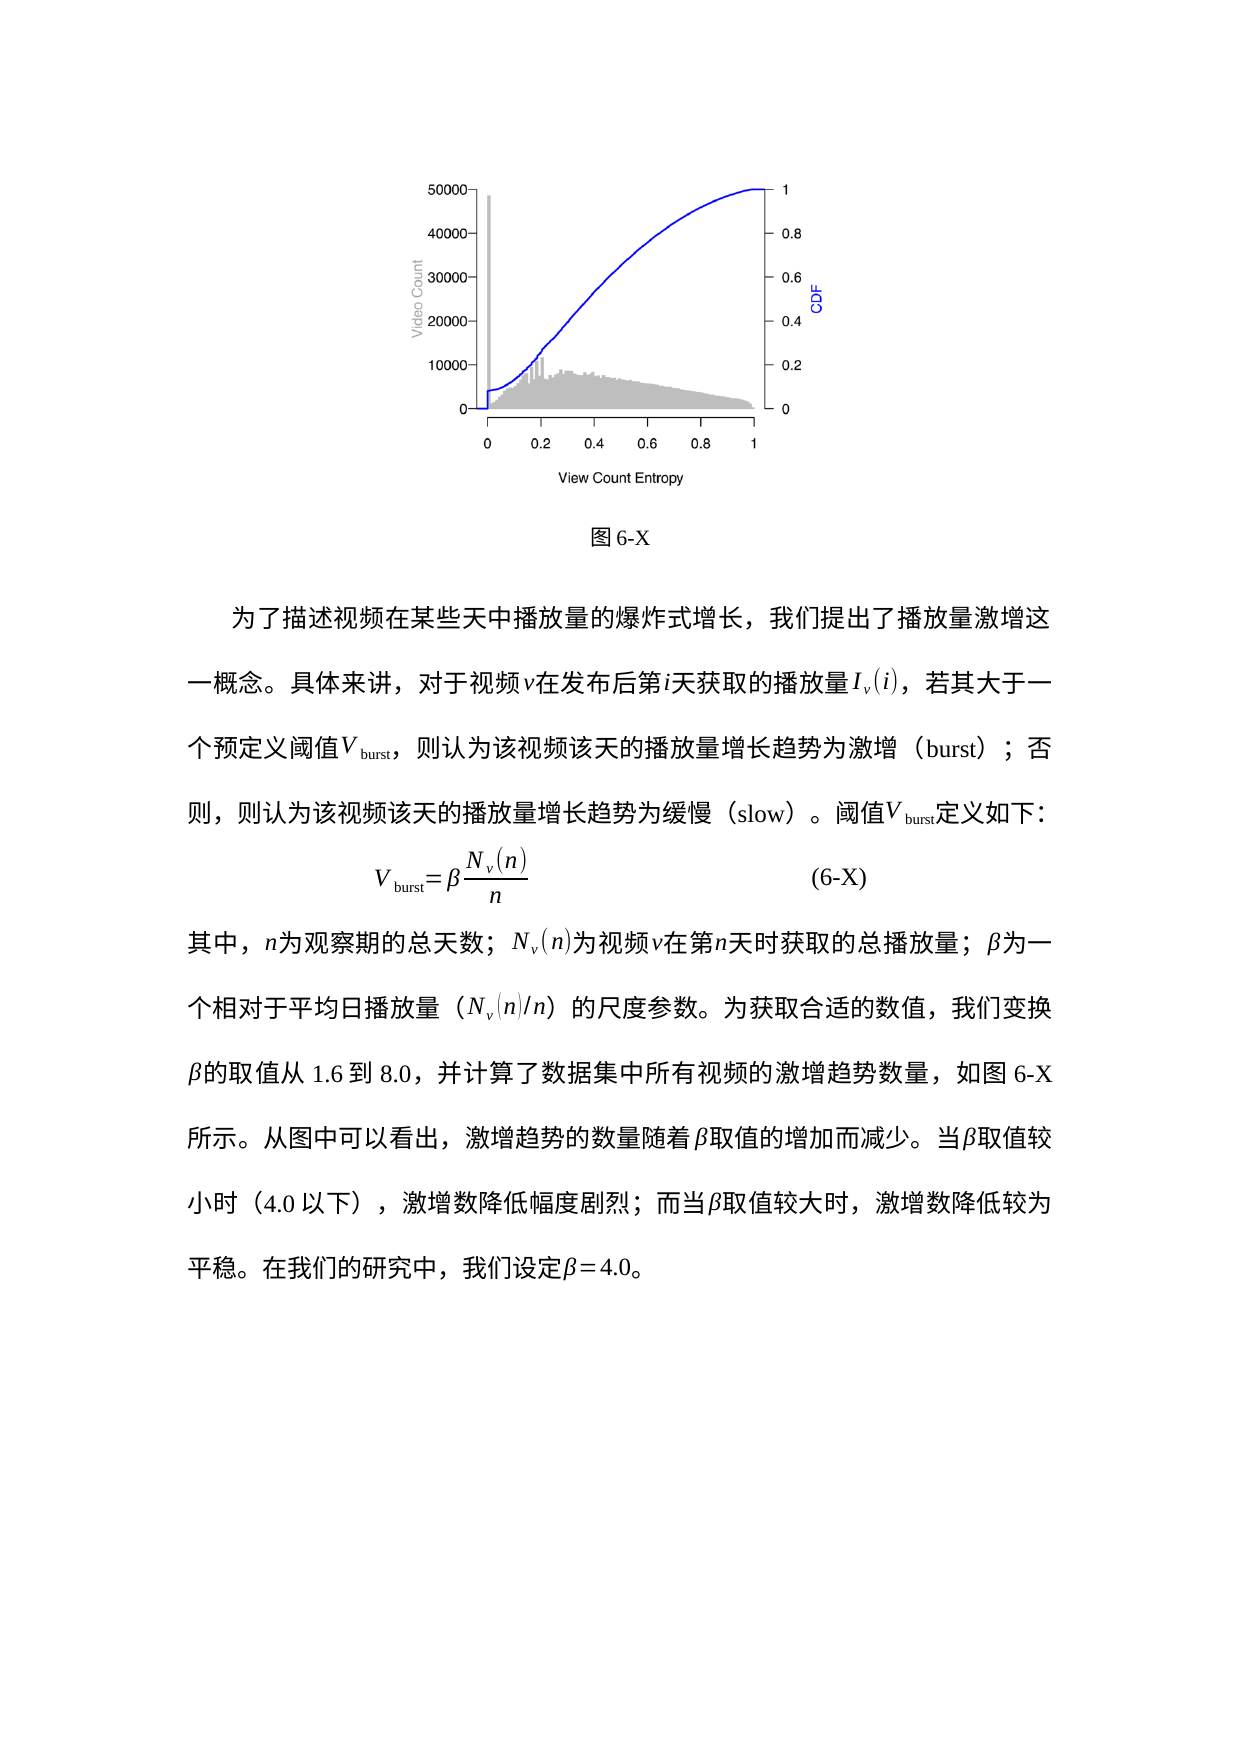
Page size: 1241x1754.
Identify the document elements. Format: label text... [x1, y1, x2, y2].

picture [406, 162, 835, 505]
text (6-X) [187, 844, 1053, 909]
text 为了描述视频在某些天中播放量的爆炸式增长，我们提出了播放量激增这一概念。具体来讲，对于视频在发布后第天获取的播放量，若其大于一个预定义阈值，则认为该视频该天的播放量增长趋势为激增（burst）；否则，则认为该视频该天的播放量增长趋势为缓慢（slow）。阈值定义如下： [187, 584, 1053, 844]
text 其中，为观察期的总天数；为视频在第天时获取的总播放量；为一个相对于平均日播放量（）的尺度参数。为获取合适的数值，我们变换的取值从1.6到8.0，并计算了数据集中所有视频的激增趋势数量，如图6-X所示。从图中可以看出，激增趋势的数量随着取值的增加而减少。当取值较小时（4.0以下），激增数降低幅度剧烈；而当取值较大时，激增数降低较为平稳。在我们的研究中，我们设定。 [187, 909, 1053, 1299]
text 图6-X [187, 519, 1053, 552]
